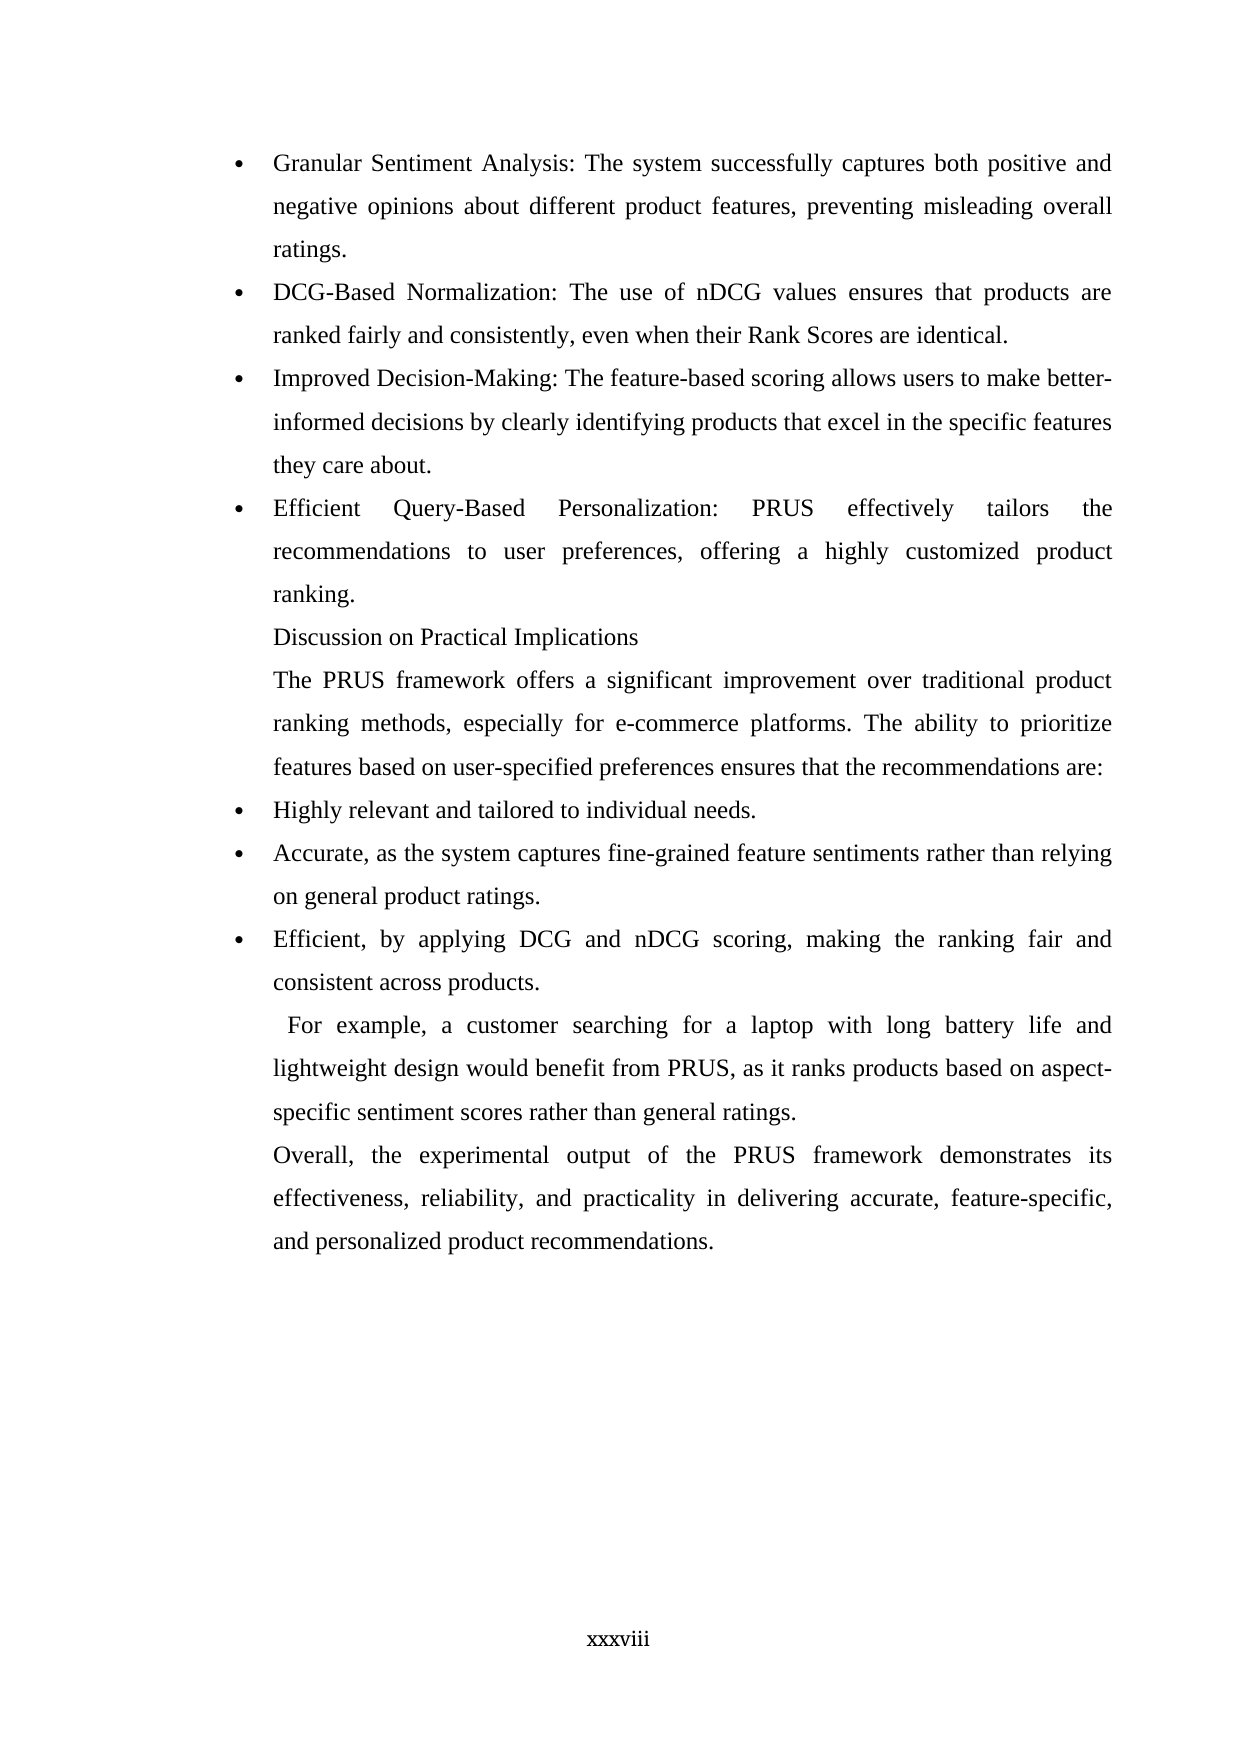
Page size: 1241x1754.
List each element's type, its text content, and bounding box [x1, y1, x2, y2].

list Highly relevant and tailored to individual needs. [235, 795, 1113, 823]
list Improved Decision-Making: The feature-based scoring allows users to make better-informed decisions by clearly identifying products that excel in the specific features they care about. [235, 363, 1113, 478]
text For example, a customer searching for a laptop with long battery life and lightweight design would benefit from PRUS, as it ranks products based on aspect-specific sentiment scores rather than general ratings. [273, 1010, 1113, 1125]
list Accurate, as the system captures fine-grained feature sentiments rather than relying on general product ratings. [235, 838, 1113, 910]
text Overall, the experimental output of the PRUS framework demonstrates its effectiveness, reliability, and practicality in delivering accurate, feature-specific, and personalized product recommendations. [273, 1140, 1113, 1255]
list Efficient Query-Based Personalization: PRUS effectively tailors the recommendations to user preferences, offering a highly customized product ranking. [235, 493, 1113, 608]
list Efficient, by applying DCG and nDCG scoring, making the ranking fair and consistent across products. [235, 924, 1113, 996]
list DCG-Based Normalization: The use of nDCG values ensures that products are ranked fairly and consistently, even when their Rank Scores are identical. [235, 277, 1113, 349]
text The PRUS framework offers a significant improvement over traditional product ranking methods, especially for e-commerce platforms. The ability to prioritize features based on user-specified preferences ensures that the recommendations are: [273, 665, 1113, 780]
list Granular Sentiment Analysis: The system successfully captures both positive and negative opinions about different product features, preventing misleading overall ratings. [235, 148, 1113, 263]
text Discussion on Practical Implications [273, 622, 1113, 651]
